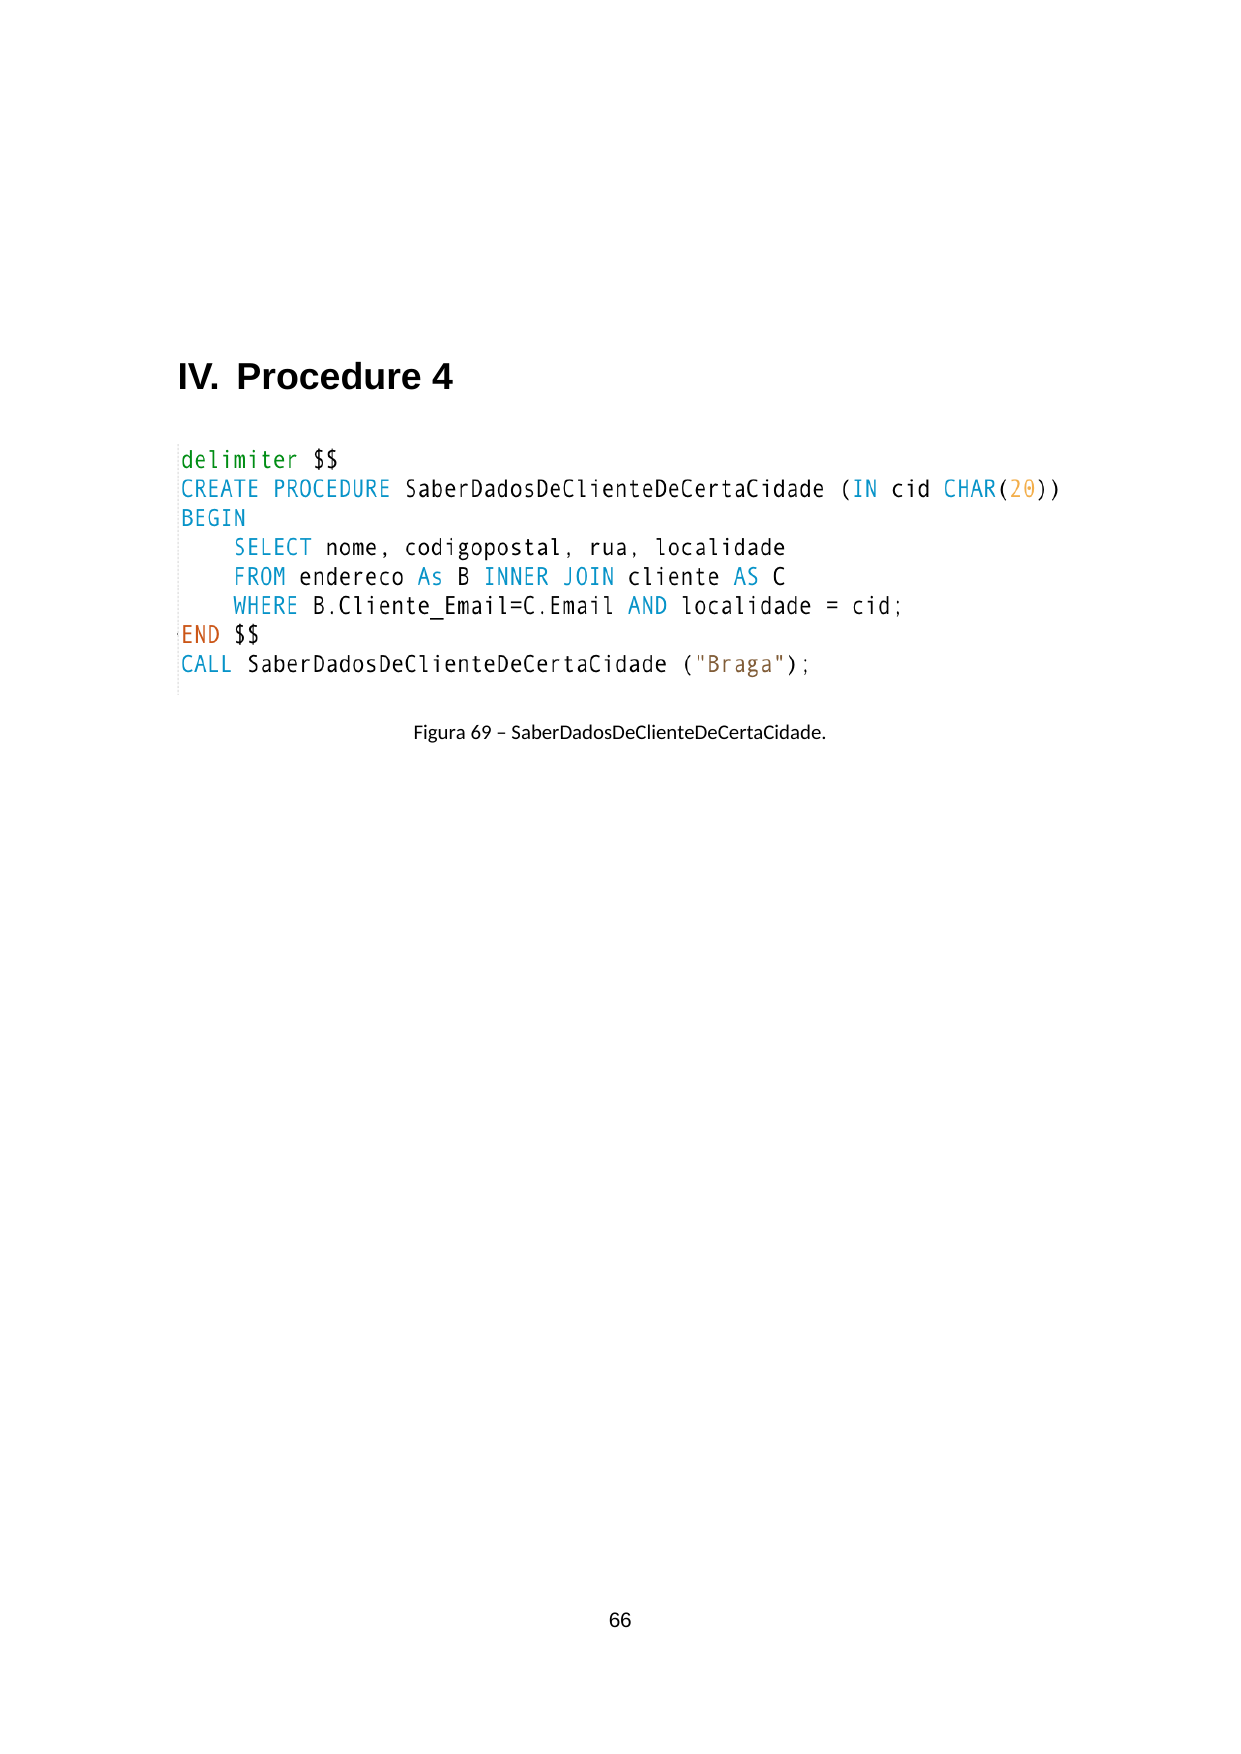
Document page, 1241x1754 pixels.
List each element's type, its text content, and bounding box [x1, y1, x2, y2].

picture [177, 444, 1063, 695]
text Figura 69 – SaberDadosDeClienteDeCertaCidade. [177, 719, 1063, 744]
text Procedure 4 [177, 354, 1063, 398]
